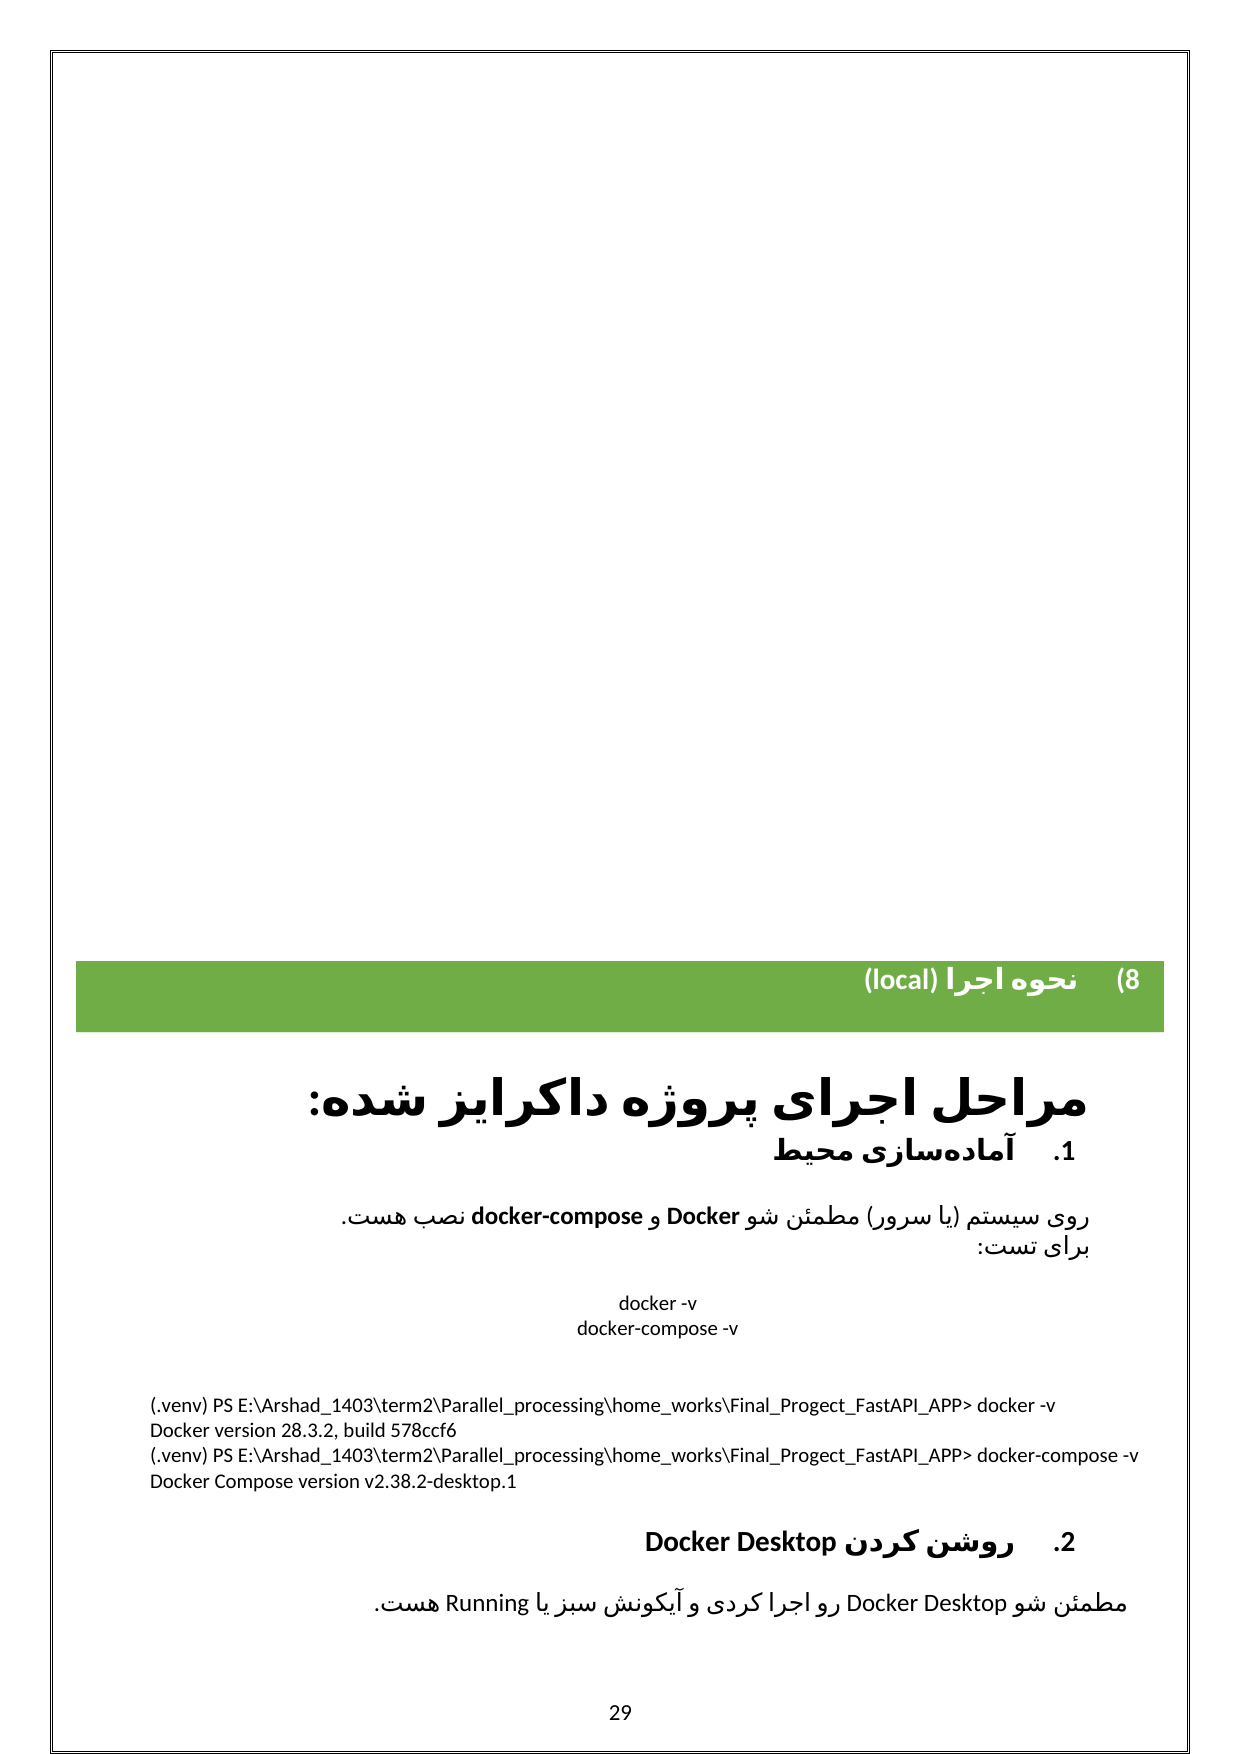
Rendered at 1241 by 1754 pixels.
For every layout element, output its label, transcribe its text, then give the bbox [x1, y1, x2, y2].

list روشن کردن Docker Desktop [75, 1523, 1053, 1558]
text مطمئن شو Docker Desktop رو اجرا کردی و آیکونش سبز یا Running هست. [75, 1587, 1128, 1618]
text روی سیستم (یا سرور) مطمئن شو Docker و docker-compose نصب هست. برای تست: [75, 1200, 1090, 1261]
table_header نحوه اجرا (local) [76, 961, 1164, 1032]
text Docker Compose version v2.38.2-desktop.1 [150, 1468, 1165, 1493]
text docker -v [150, 1290, 1165, 1316]
text docker-compose -v [150, 1316, 1165, 1341]
text Docker version 28.3.2, build 578ccf6 [150, 1417, 1165, 1443]
text (.venv) PS E:\Arshad_1403\term2\Parallel_processing\home_works\Final_Progect_FastAPI_APP> docker-compose -v [150, 1443, 1165, 1468]
list آماده‌سازی محیط [75, 1132, 1053, 1168]
text (.venv) PS E:\Arshad_1403\term2\Parallel_processing\home_works\Final_Progect_FastAPI_APP> docker -v [150, 1392, 1165, 1417]
list مراحل اجرای پروژه داکرایز شده: [75, 1066, 1090, 1127]
